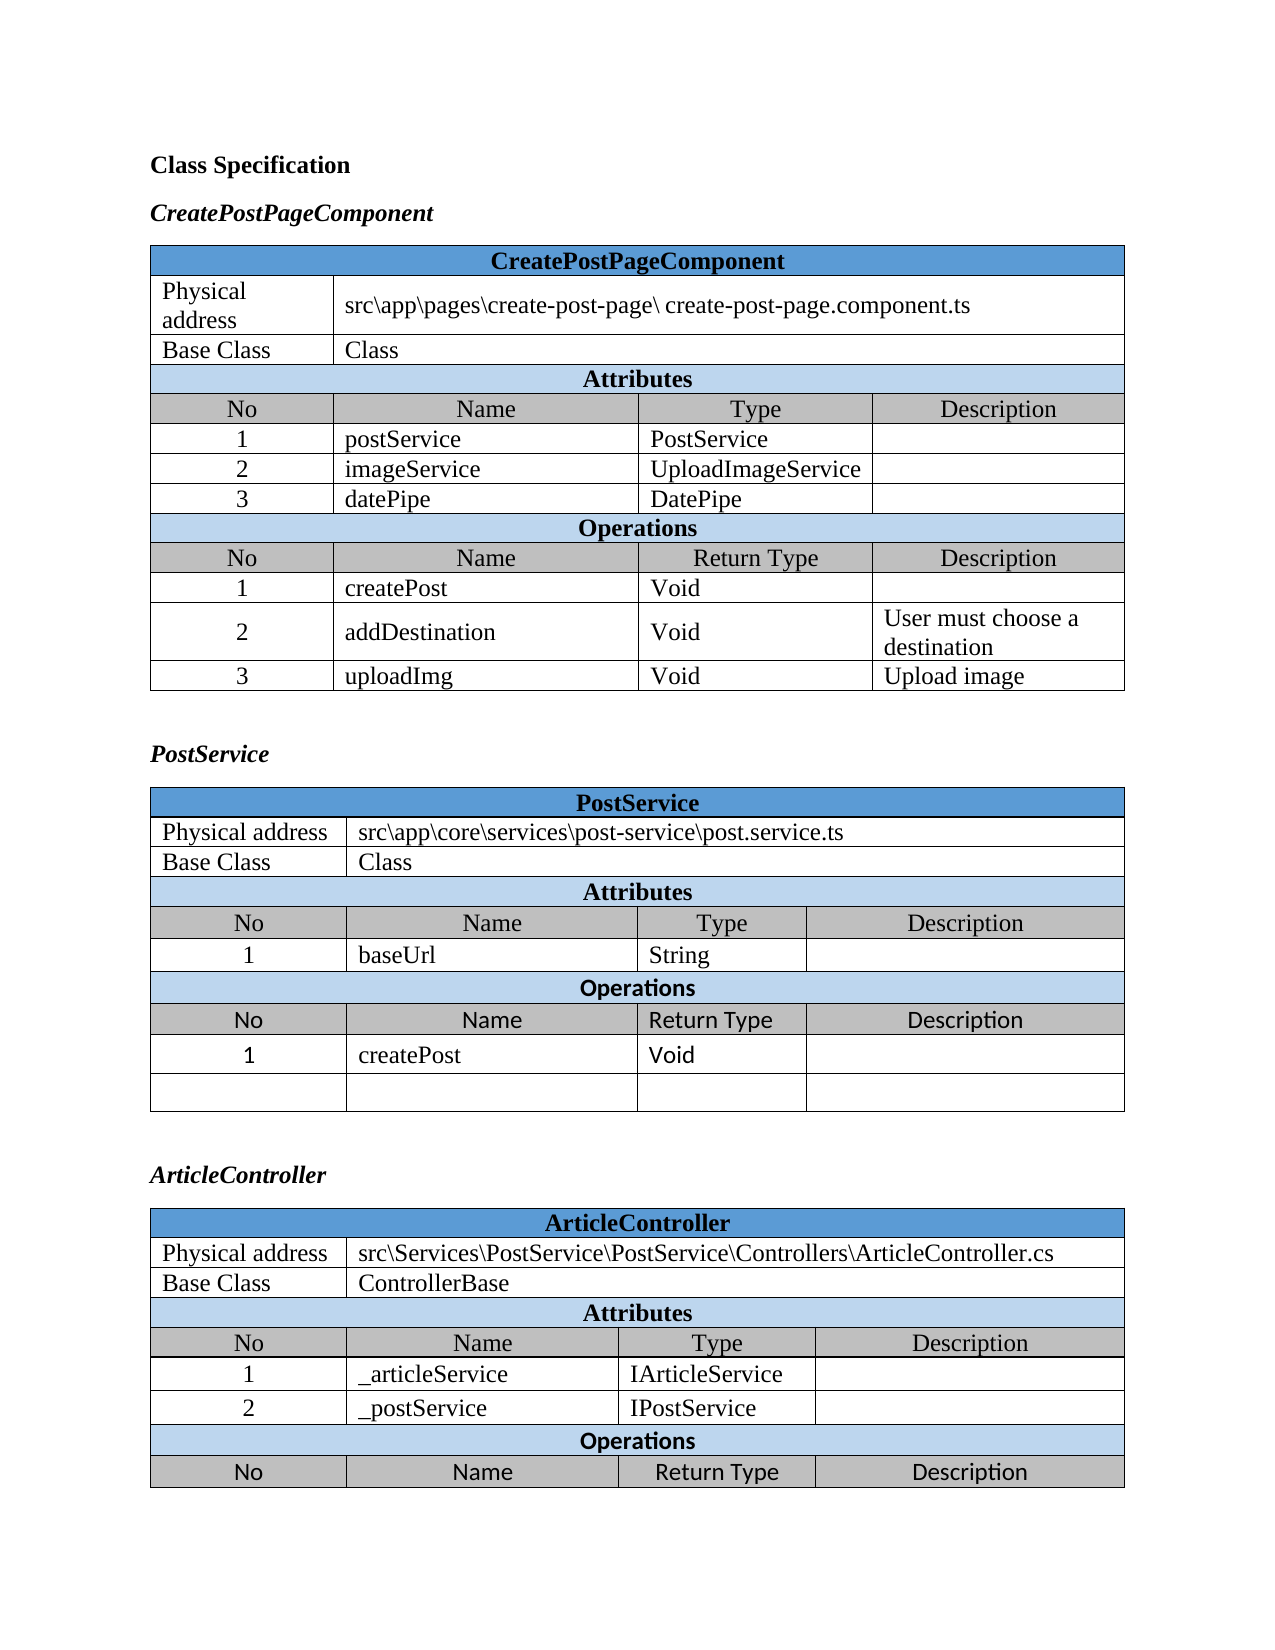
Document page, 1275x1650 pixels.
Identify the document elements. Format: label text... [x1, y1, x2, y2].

table_cell datePipe [334, 484, 638, 512]
table_cell Operations [151, 514, 1124, 542]
table_cell uploadImg [334, 661, 638, 690]
table_cell postService [334, 424, 638, 453]
table_cell Description [873, 543, 1124, 572]
table_cell Operations [151, 972, 1124, 1003]
table_header CreatePostPageComponent [151, 246, 1124, 275]
table_cell [816, 1358, 1124, 1390]
table_cell [638, 1074, 806, 1111]
table_cell Void [639, 661, 872, 690]
table_cell [151, 1074, 346, 1111]
table_cell Return Type [638, 1004, 806, 1034]
table_cell addDestination [334, 603, 638, 660]
text CreatePostPageComponent [150, 198, 1125, 226]
table_cell Description [816, 1328, 1124, 1356]
table_cell 1 [151, 573, 333, 602]
table_cell Name [347, 1456, 618, 1487]
table_cell Type [638, 907, 806, 938]
table_cell Attributes [151, 365, 1124, 393]
table_cell Return Type [619, 1456, 815, 1487]
table_cell createPost [334, 573, 638, 602]
table_cell Description [816, 1456, 1124, 1487]
table_cell Physical address [151, 818, 346, 846]
table_cell Description [807, 907, 1124, 938]
table_cell 1 [151, 1358, 346, 1390]
table_cell _articleService [347, 1358, 618, 1390]
table_cell Name [347, 1004, 637, 1034]
table_cell 2 [151, 603, 333, 660]
table_cell src\Services\PostService\PostService\Controllers\ArticleController.cs [347, 1238, 1124, 1267]
table_cell [873, 573, 1124, 602]
table_cell Base Class [151, 1268, 346, 1297]
table_cell 2 [151, 1391, 346, 1424]
table_cell 1 [151, 939, 346, 971]
table_cell Physical address [151, 276, 333, 334]
table_cell No [151, 1004, 346, 1034]
table_cell UploadImageService [639, 454, 872, 483]
table_cell Name [347, 907, 637, 938]
table_cell 3 [151, 484, 333, 512]
table_cell Description [873, 394, 1124, 423]
table_cell Name [334, 543, 638, 572]
table_cell Name [347, 1328, 618, 1356]
table_cell Operations [151, 1425, 1124, 1455]
table_cell DatePipe [639, 484, 872, 512]
table_cell [347, 1074, 637, 1111]
table_cell Base Class [151, 847, 346, 876]
table_cell [873, 484, 1124, 512]
table_cell Physical address [151, 1238, 346, 1267]
text Class Specification [150, 150, 1125, 179]
table_cell 2 [151, 454, 333, 483]
table_cell PostService [639, 424, 872, 453]
table_cell baseUrl [347, 939, 637, 971]
table_cell String [638, 939, 806, 971]
table_cell Class [347, 847, 1124, 876]
table_cell [873, 424, 1124, 453]
table_cell Void [639, 573, 872, 602]
table_header PostService [151, 788, 1124, 816]
table_cell ControllerBase [347, 1268, 1124, 1297]
table_cell [873, 454, 1124, 483]
table_cell [807, 1035, 1124, 1073]
table_cell Description [807, 1004, 1124, 1034]
table_cell IArticleService [619, 1358, 815, 1390]
table_cell User must choose a destination [873, 603, 1124, 660]
table_cell No [151, 1456, 346, 1487]
table_cell [807, 1074, 1124, 1111]
table_cell No [151, 543, 333, 572]
table_cell Attributes [151, 1298, 1124, 1327]
table_cell Void [638, 1035, 806, 1073]
table_cell No [151, 907, 346, 938]
table_cell No [151, 1328, 346, 1356]
table_cell _postService [347, 1391, 618, 1424]
table_cell Upload image [873, 661, 1124, 690]
table_cell 1 [151, 424, 333, 453]
table_cell createPost [347, 1035, 637, 1073]
table_cell [816, 1391, 1124, 1424]
table_cell Return Type [639, 543, 872, 572]
table_header ArticleController [151, 1209, 1124, 1237]
table_cell src\app\pages\create-post-page\ create-post-page.component.ts [334, 276, 1124, 334]
table_cell Type [619, 1328, 815, 1356]
table_cell No [151, 394, 333, 423]
table_cell Base Class [151, 335, 333, 363]
table_cell Attributes [151, 877, 1124, 906]
table_cell Void [639, 603, 872, 660]
table_cell 1 [151, 1035, 346, 1073]
table_cell Name [334, 394, 638, 423]
table_cell imageService [334, 454, 638, 483]
table_cell Type [639, 394, 872, 423]
table_cell src\app\core\services\post-service\post.service.ts [347, 818, 1124, 846]
text PostService [150, 739, 1125, 768]
table_cell IPostService [619, 1391, 815, 1424]
text ArticleController [150, 1160, 1125, 1188]
table_cell [807, 939, 1124, 971]
table_cell Class [334, 335, 1124, 363]
table_cell 3 [151, 661, 333, 690]
